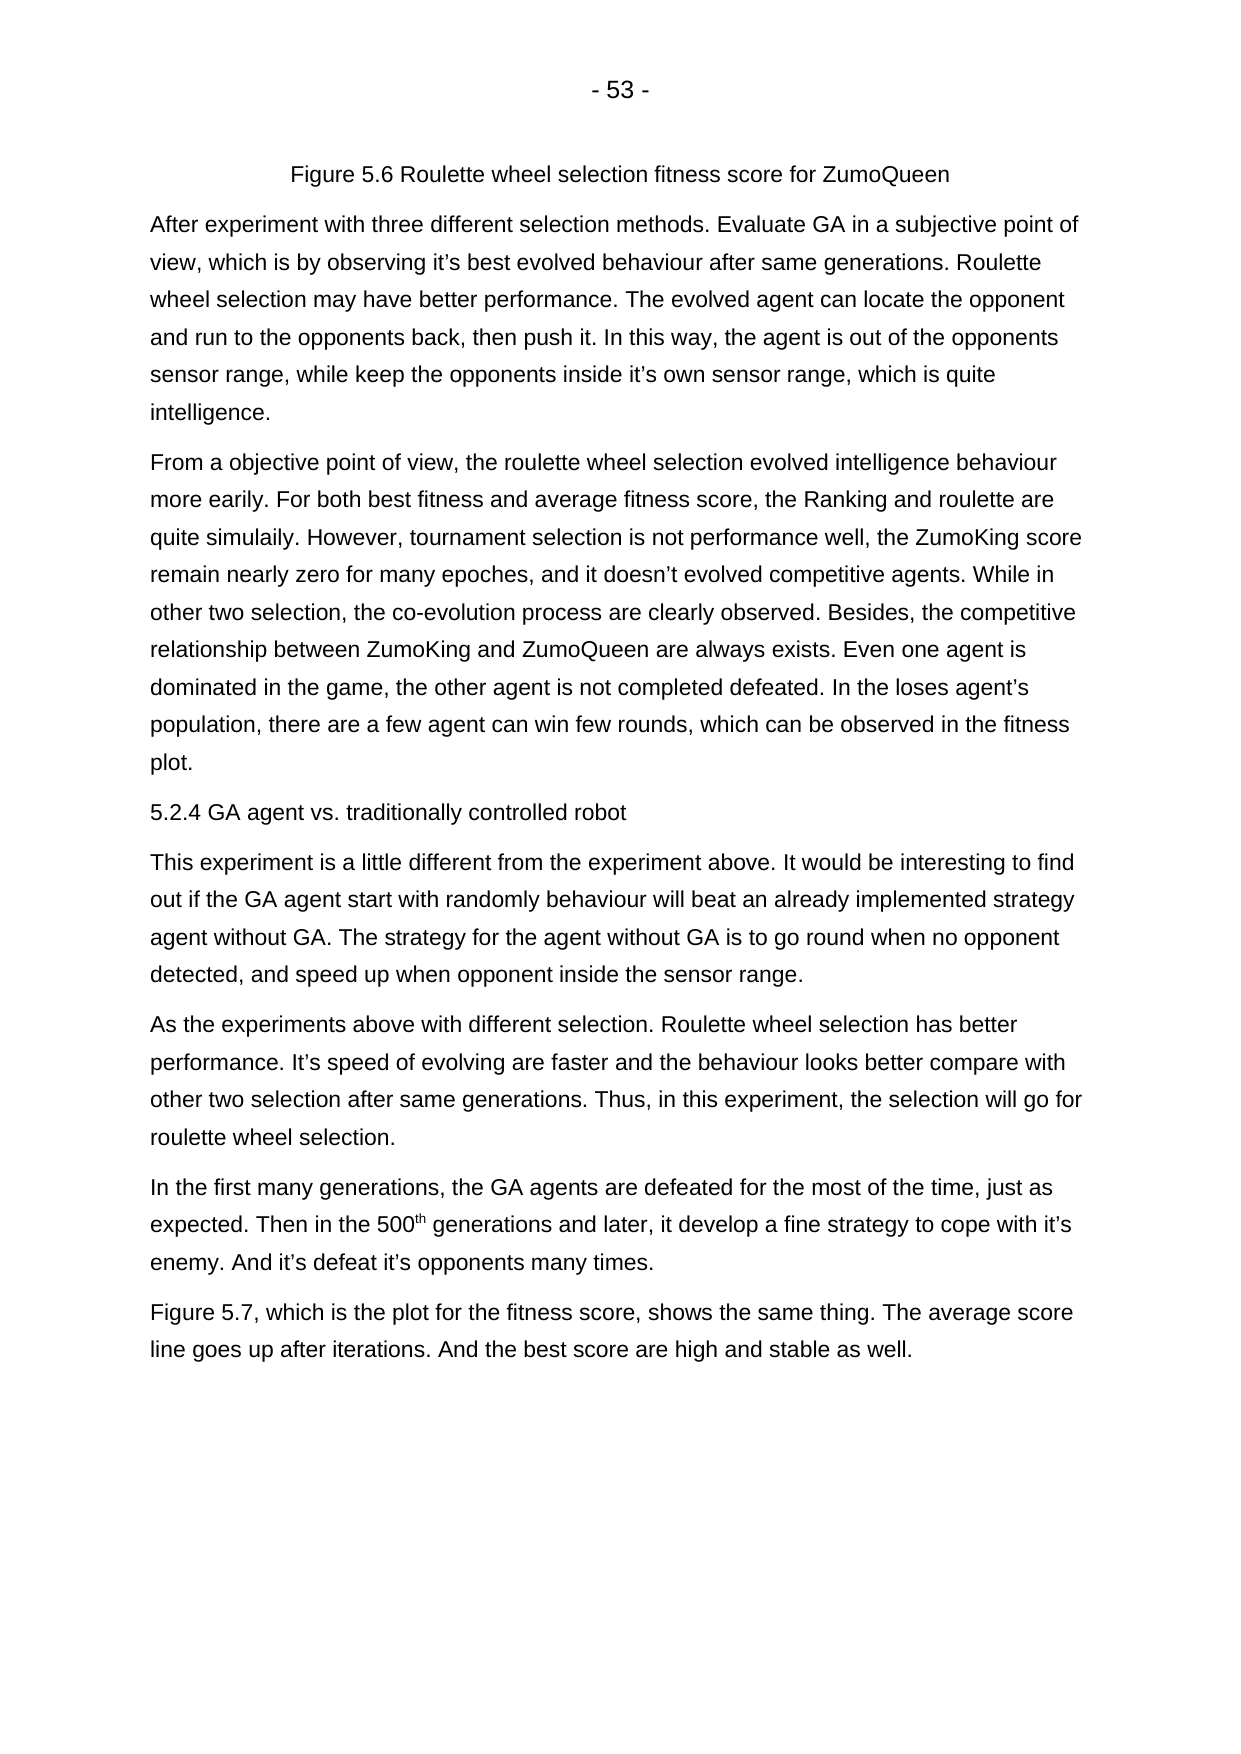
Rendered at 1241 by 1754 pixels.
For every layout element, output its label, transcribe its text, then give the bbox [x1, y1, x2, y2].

text This experiment is a little different from the experiment above. It would be interesting to find out if the GA agent start with randomly behaviour will beat an already implemented strategy agent without GA. The strategy for the agent without GA is to go round when no opponent detected, and speed up when opponent inside the sensor range. [150, 837, 1090, 987]
text Figure 5.7, which is the plot for the fitness score, shows the same thing. The average score line goes up after iterations. And the best score are high and stable as well. [150, 1287, 1090, 1362]
text Figure 5.6 Roulette wheel selection fitness score for ZumoQueen [150, 150, 1090, 187]
text 5.2.4 GA agent vs. traditionally controlled robot [150, 787, 1090, 825]
text As the experiments above with different selection. Roulette wheel selection has better performance. It’s speed of evolving are faster and the behaviour looks better compare with other two selection after same generations. Thus, in this experiment, the selection will go for roulette wheel selection. [150, 1000, 1090, 1150]
text After experiment with three different selection methods. Evaluate GA in a subjective point of view, which is by observing it’s best evolved behaviour after same generations. Roulette wheel selection may have better performance. The evolved agent can locate the opponent and run to the opponents back, then push it. In this way, the agent is out of the opponents sensor range, while keep the opponents inside it’s own sensor range, which is quite intelligence. [150, 200, 1090, 425]
text In the first many generations, the GA agents are defeated for the most of the time, just as expected. Then in the 500th generations and later, it develop a fine strategy to cope with it’s enemy. And it’s defeat it’s opponents many times. [150, 1162, 1090, 1275]
text From a objective point of view, the roulette wheel selection evolved intelligence behaviour more earily. For both best fitness and average fitness score, the Ranking and roulette are quite simulaily. However, tournament selection is not performance well, the ZumoKing score remain nearly zero for many epoches, and it doesn’t evolved competitive agents. While in other two selection, the co-evolution process are clearly observed. Besides, the competitive relationship between ZumoKing and ZumoQueen are always exists. Even one agent is dominated in the game, the other agent is not completed defeated. In the loses agent’s population, there are a few agent can win few rounds, which can be observed in the fitness plot. [150, 437, 1090, 775]
